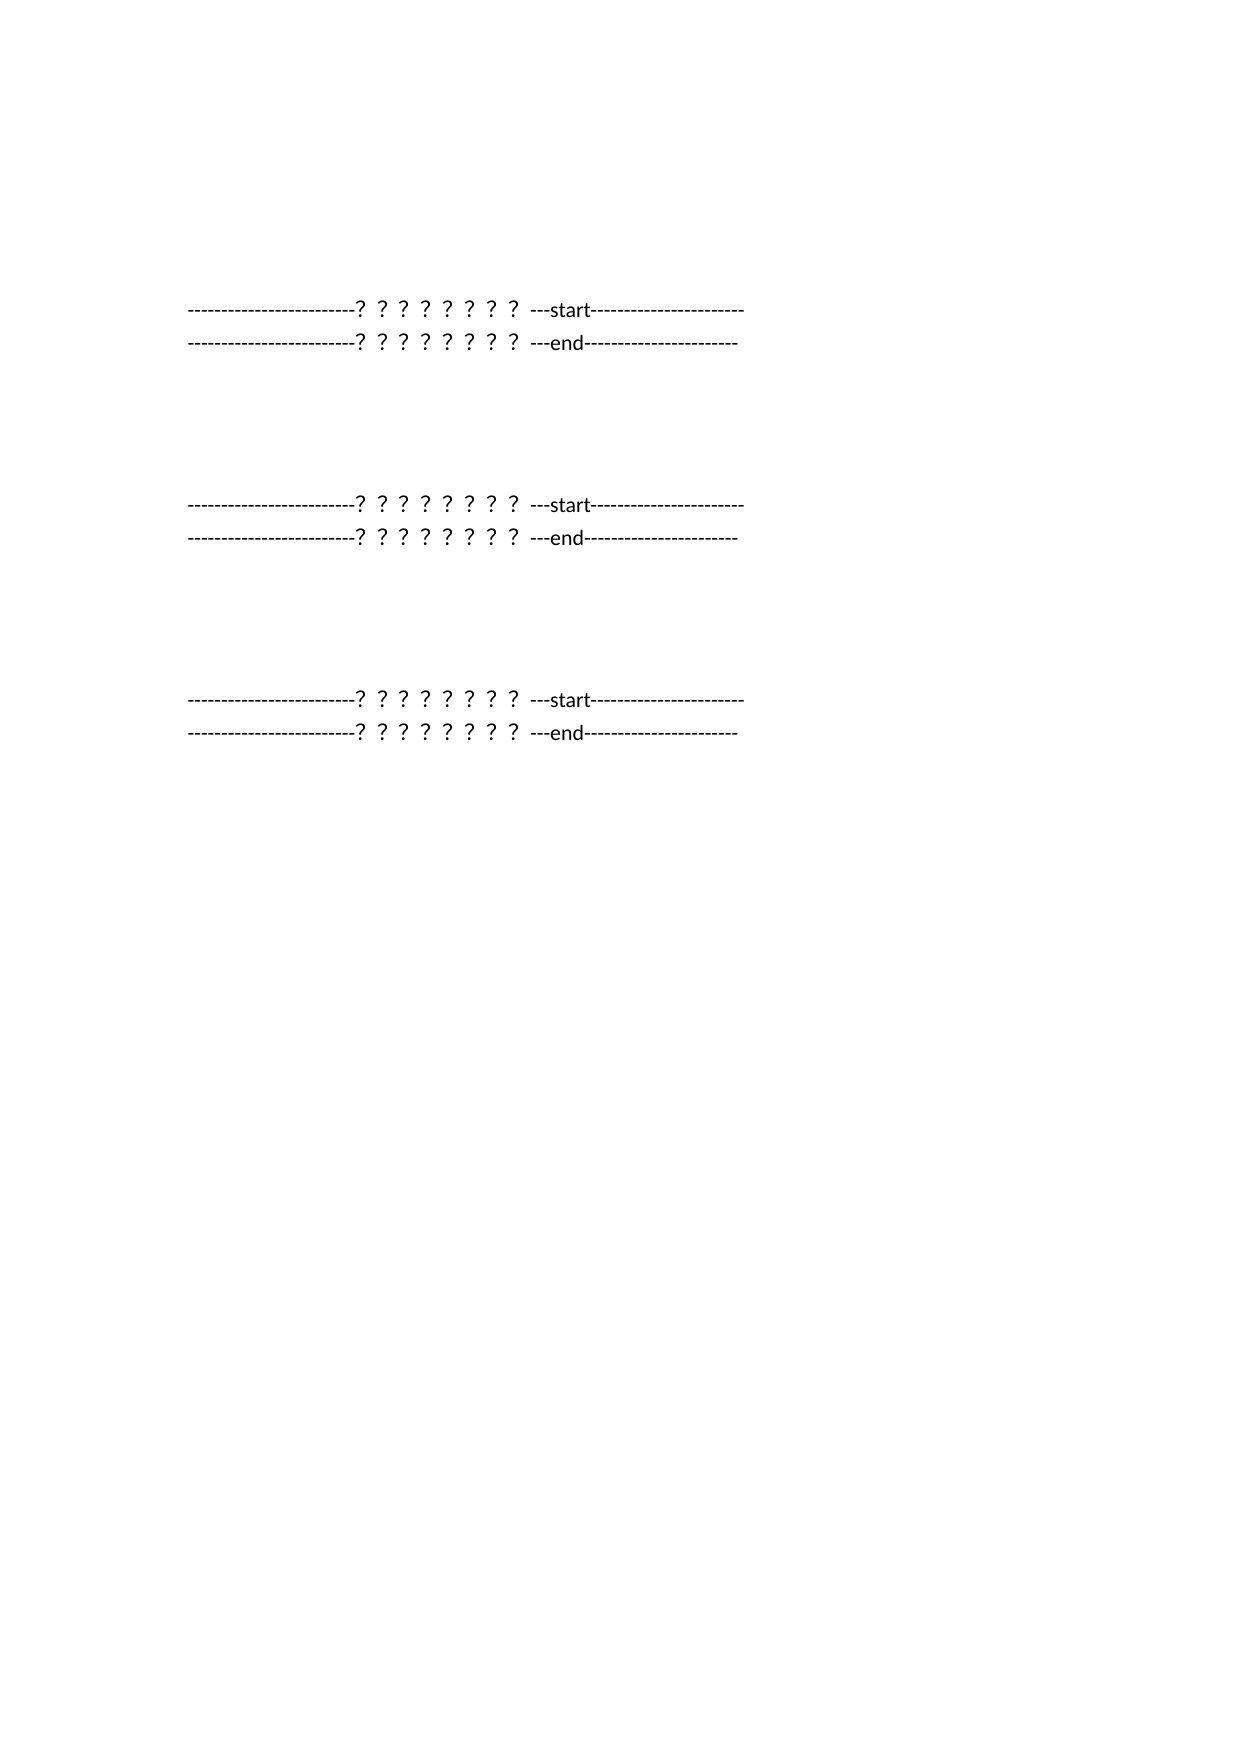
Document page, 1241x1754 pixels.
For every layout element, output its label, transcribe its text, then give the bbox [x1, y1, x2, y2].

text -------------------------？？？？？？？？---end----------------------- [187, 714, 1053, 747]
text -------------------------？？？？？？？？---start----------------------- [187, 682, 1053, 714]
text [187, 487, 1053, 519]
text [187, 324, 1053, 357]
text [187, 292, 1053, 324]
text -------------------------？？？？？？？？---end----------------------- [187, 519, 1053, 552]
